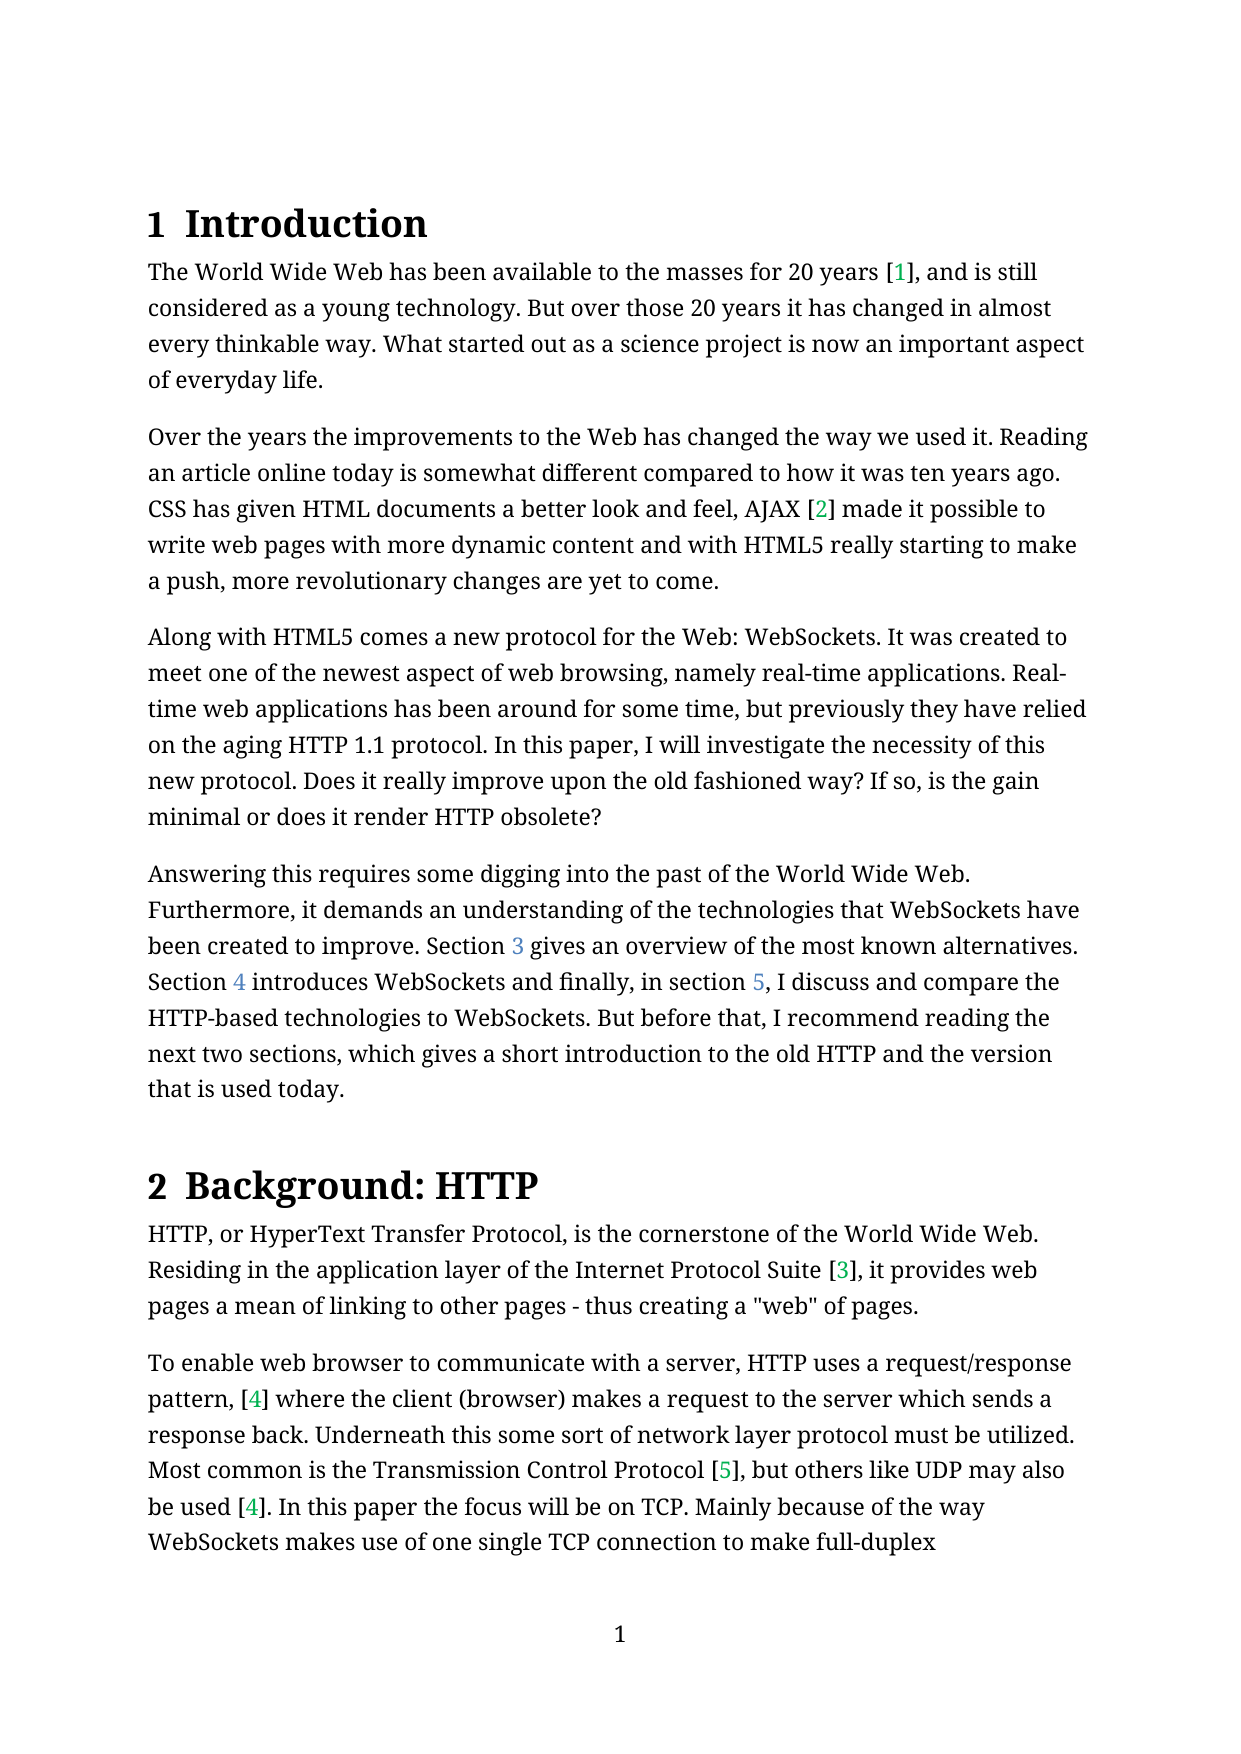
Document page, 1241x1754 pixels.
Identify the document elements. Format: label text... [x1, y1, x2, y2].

text HTTP, or HyperText Transfer Protocol, is the cornerstone of the World Wide Web. Residing in the application layer of the Internet Protocol Suite [3], it provides web pages a mean of linking to other pages - thus creating a "web" of pages. [148, 1218, 1093, 1321]
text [148, 1347, 1093, 1558]
text Along with HTML5 comes a new protocol for the Web: WebSockets. It was created to meet one of the newest aspect of web browsing, namely real-time applications. Real-time web applications has been around for some time, but previously they have relied on the aging HTTP 1.1 protocol. In this paper, I will investigate the necessity of this new protocol. Does it really improve upon the old fashioned way? If so, is the gain minimal or does it render HTTP obsolete? [148, 621, 1093, 832]
text The World Wide Web has been available to the masses for 20 years [1], and is still considered as a young technology. But over those 20 years it has changed in almost every thinkable way. What started out as a science project is now an important aspect of everyday life. [148, 256, 1093, 395]
subtitle Background: HTTP [148, 1159, 1093, 1210]
subtitle Introduction [148, 198, 1093, 249]
text Over the years the improvements to the Web has changed the way we used it. Reading an article online today is somewhat different compared to how it was ten years ago. CSS has given HTML documents a better look and feel, AJAX [2] made it possible to write web pages with more dynamic content and with HTML5 really starting to make a push, more revolutionary changes are yet to come. [148, 421, 1093, 596]
